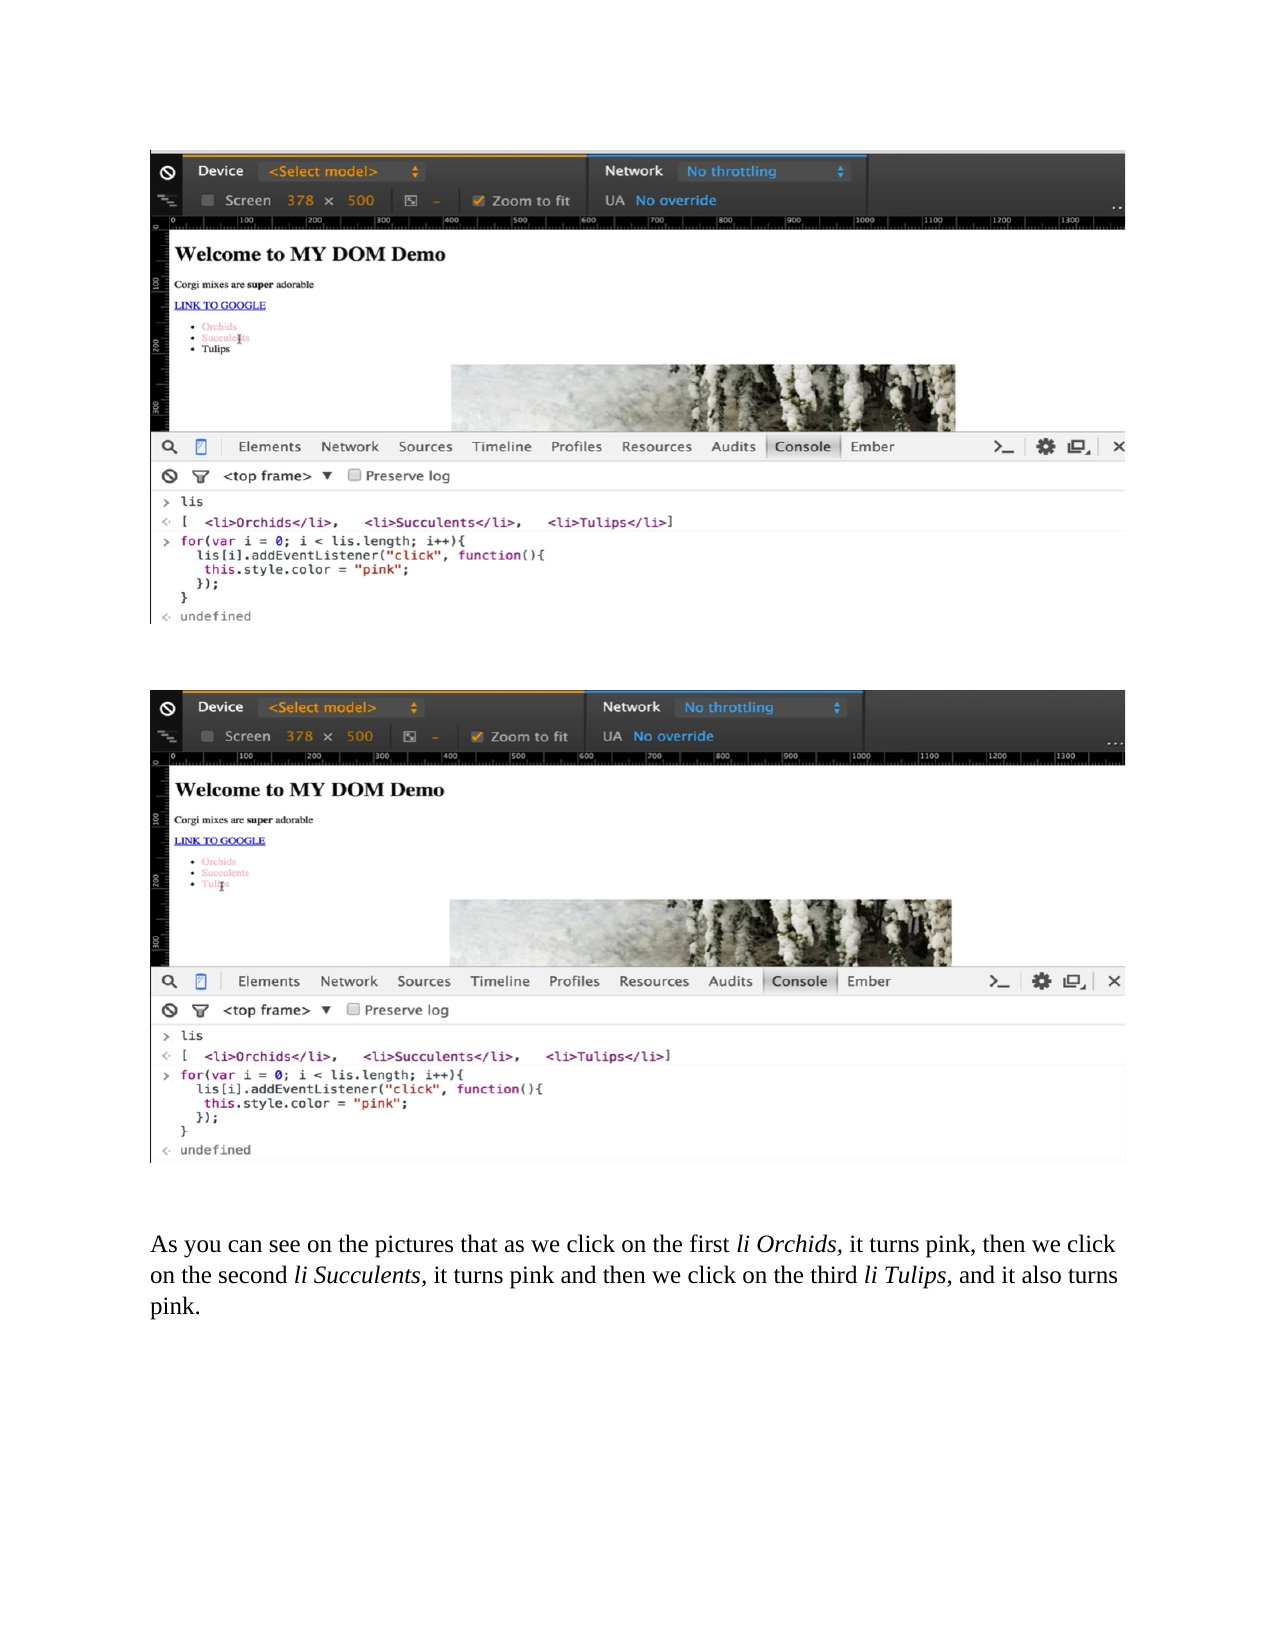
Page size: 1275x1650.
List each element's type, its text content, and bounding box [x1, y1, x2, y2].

text As you can see on the pictures that as we click on the first li Orchids, it turns pink, then we click on the second li Succulents, it turns pink and then we click on the third li Tulips, and it also turns pink. [150, 1229, 1125, 1320]
picture [150, 150, 1125, 624]
picture [150, 690, 1125, 1163]
